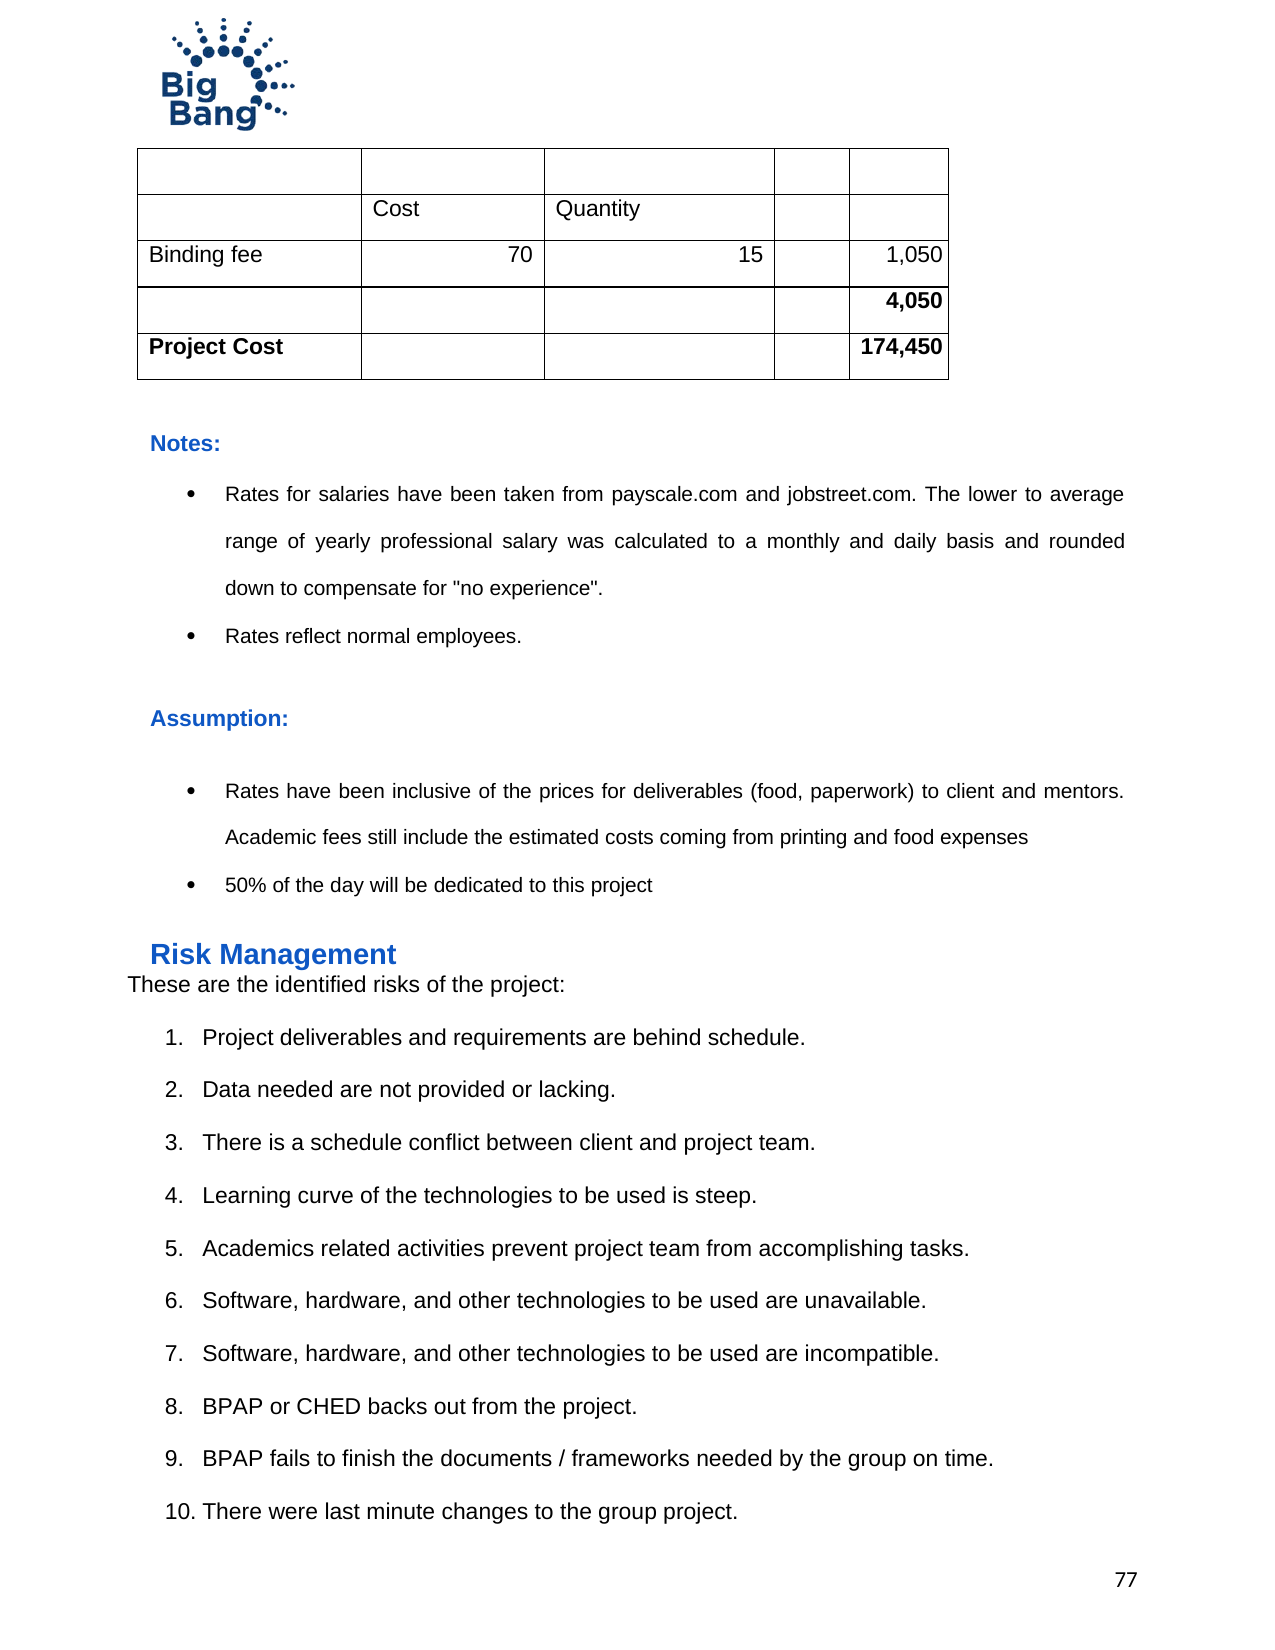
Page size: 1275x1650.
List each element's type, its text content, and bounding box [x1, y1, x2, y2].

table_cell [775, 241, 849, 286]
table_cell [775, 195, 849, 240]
list BPAP fails to finish the documents / frameworks needed by the group on time. [164, 1445, 1137, 1472]
subtitle Assumption: [150, 705, 1137, 731]
list Learning curve of the technologies to be used is steep. [164, 1182, 1137, 1208]
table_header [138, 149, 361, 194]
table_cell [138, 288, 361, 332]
list Software, hardware, and other technologies to be used are unavailable. [164, 1287, 1137, 1313]
list 50% of the day will be dedicated to this project [187, 873, 1137, 897]
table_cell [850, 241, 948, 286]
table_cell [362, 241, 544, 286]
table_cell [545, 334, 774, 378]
list Software, hardware, and other technologies to be used are incompatible. [164, 1340, 1137, 1366]
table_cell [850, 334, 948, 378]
list Academics related activities prevent project team from accomplishing tasks. [164, 1234, 1137, 1261]
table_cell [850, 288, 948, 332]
list Rates for salaries have been taken from payscale.com and jobstreet.com. The lower to average range of yearly professional salary was calculated to a monthly and daily basis and rounded down to compensate for "no experience". [187, 482, 1125, 599]
list Rates reflect normal employees. [187, 624, 1137, 648]
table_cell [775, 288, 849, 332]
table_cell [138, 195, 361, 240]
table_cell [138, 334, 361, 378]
list There were last minute changes to the group project. [164, 1498, 1137, 1524]
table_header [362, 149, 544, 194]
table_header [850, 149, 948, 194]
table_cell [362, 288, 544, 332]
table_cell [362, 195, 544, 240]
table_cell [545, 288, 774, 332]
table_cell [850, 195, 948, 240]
list Data needed are not provided or lacking. [164, 1076, 1137, 1103]
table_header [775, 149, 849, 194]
subtitle Risk Management [150, 937, 1137, 971]
list Rates have been inclusive of the prices for deliverables (food, paperwork) to client and mentors. Academic fees still include the estimated costs coming from printing and food expenses [187, 778, 1125, 849]
text These are the identified risks of the project: [127, 971, 1137, 997]
picture [147, 11, 302, 138]
list There is a schedule conflict between client and project team. [164, 1129, 1137, 1155]
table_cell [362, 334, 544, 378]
list Project deliverables and requirements are behind schedule. [164, 1024, 1137, 1050]
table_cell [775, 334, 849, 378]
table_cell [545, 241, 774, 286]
subtitle Notes: [150, 430, 1137, 457]
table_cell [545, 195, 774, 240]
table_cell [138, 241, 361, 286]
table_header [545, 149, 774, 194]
list BPAP or CHED backs out from the project. [164, 1393, 1137, 1419]
